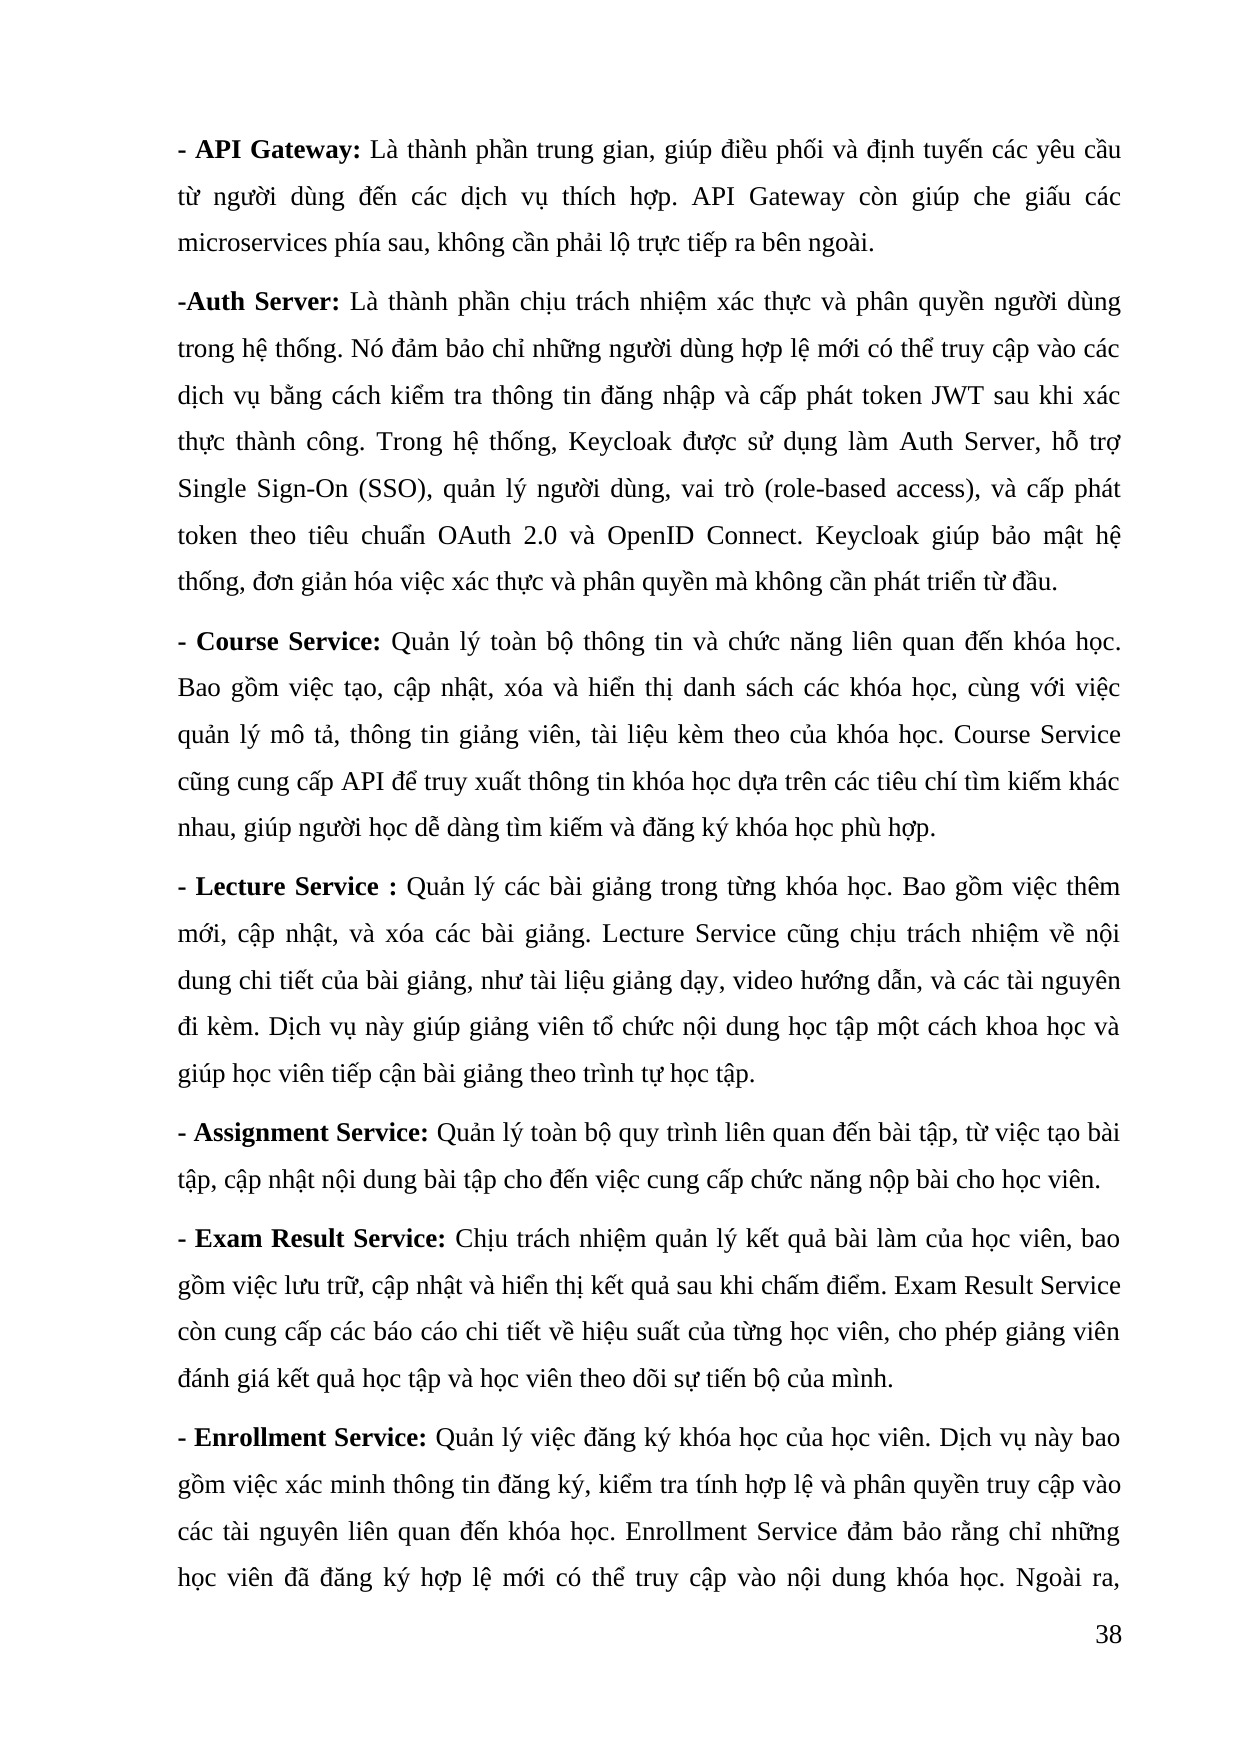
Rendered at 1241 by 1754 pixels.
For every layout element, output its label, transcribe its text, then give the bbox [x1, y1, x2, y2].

text - Assignment Service: Quản lý toàn bộ quy trình liên quan đến bài tập, từ việc tạo bài tập, cập nhật nội dung bài tập cho đến việc cung cấp chức năng nộp bài cho học viên. [177, 1116, 1122, 1194]
text - API Gateway: Là thành phần trung gian, giúp điều phối và định tuyến các yêu cầu từ người dùng đến các dịch vụ thích hợp. API Gateway còn giúp che giấu các microservices phía sau, không cần phải lộ trực tiếp ra bên ngoài. [177, 133, 1122, 257]
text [177, 1421, 1122, 1592]
text - Lecture Service : Quản lý các bài giảng trong từng khóa học. Bao gồm việc thêm mới, cập nhật, và xóa các bài giảng. Lecture Service cũng chịu trách nhiệm về nội dung chi tiết của bài giảng, như tài liệu giảng dạy, video hướng dẫn, và các tài nguyên đi kèm. Dịch vụ này giúp giảng viên tổ chức nội dung học tập một cách khoa học và giúp học viên tiếp cận bài giảng theo trình tự học tập. [177, 870, 1122, 1088]
text -Auth Server: Là thành phần chịu trách nhiệm xác thực và phân quyền người dùng trong hệ thống. Nó đảm bảo chỉ những người dùng hợp lệ mới có thể truy cập vào các dịch vụ bằng cách kiểm tra thông tin đăng nhập và cấp phát token JWT sau khi xác thực thành công. Trong hệ thống, Keycloak được sử dụng làm Auth Server, hỗ trợ Single Sign-On (SSO), quản lý người dùng, vai trò (role-based access), và cấp phát token theo tiêu chuẩn OAuth 2.0 và OpenID Connect. Keycloak giúp bảo mật hệ thống, đơn giản hóa việc xác thực và phân quyền mà không cần phát triển từ đầu. [177, 285, 1122, 597]
text - Course Service: Quản lý toàn bộ thông tin và chức năng liên quan đến khóa học. Bao gồm việc tạo, cập nhật, xóa và hiển thị danh sách các khóa học, cùng với việc quản lý mô tả, thông tin giảng viên, tài liệu kèm theo của khóa học. Course Service cũng cung cấp API để truy xuất thông tin khóa học dựa trên các tiêu chí tìm kiếm khác nhau, giúp người học dễ dàng tìm kiếm và đăng ký khóa học phù hợp. [177, 624, 1122, 842]
text - Exam Result Service: Chịu trách nhiệm quản lý kết quả bài làm của học viên, bao gồm việc lưu trữ, cập nhật và hiển thị kết quả sau khi chấm điểm. Exam Result Service còn cung cấp các báo cáo chi tiết về hiệu suất của từng học viên, cho phép giảng viên đánh giá kết quả học tập và học viên theo dõi sự tiến bộ của mình. [177, 1222, 1122, 1393]
